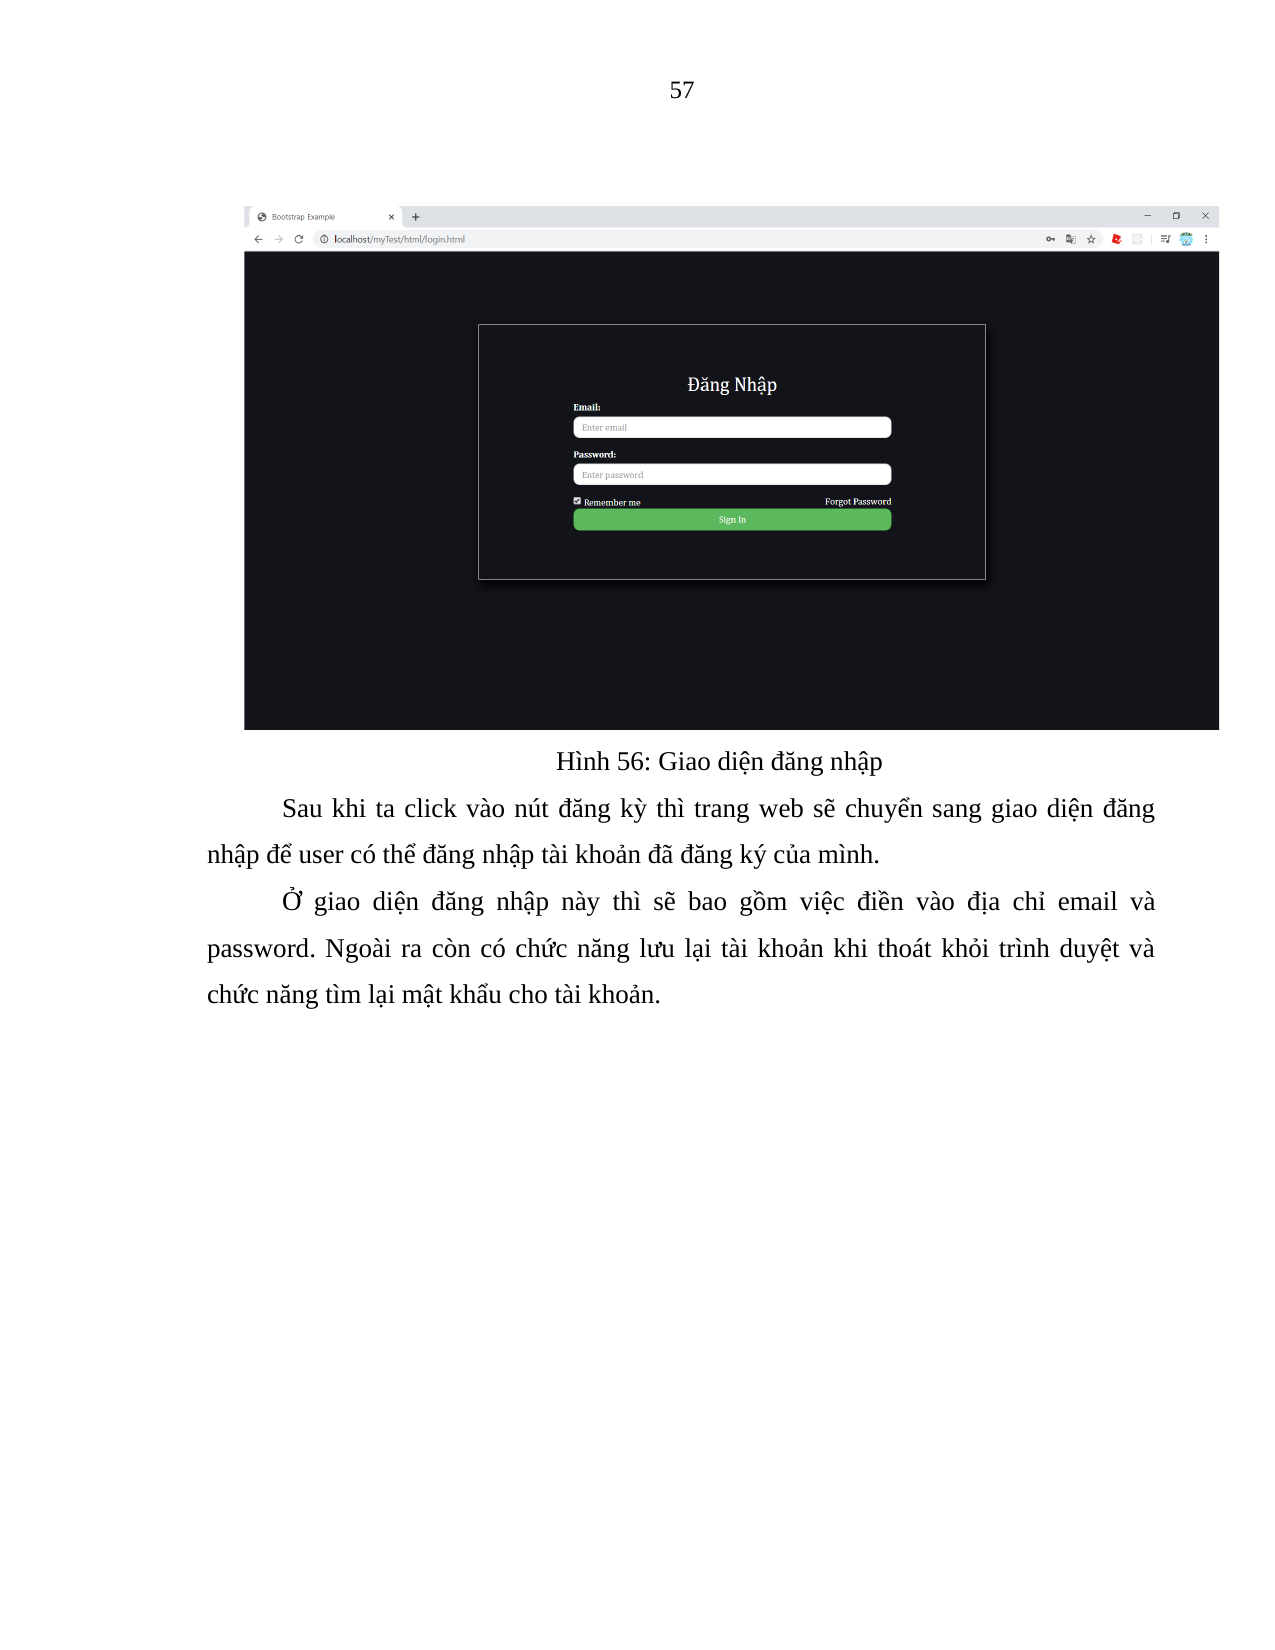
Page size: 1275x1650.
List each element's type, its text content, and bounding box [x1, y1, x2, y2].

picture [244, 206, 1220, 730]
text Hình 56: Giao diện đăng nhập [207, 745, 1157, 776]
text Ở giao diện đăng nhập này thì sẽ bao gồm việc điền vào địa chỉ email và password. Ngoài ra còn có chức năng lưu lại tài khoản khi thoát khỏi trình duyệt và chức năng tìm lại mật khẩu cho tài khoản. [207, 885, 1157, 1010]
text Sau khi ta click vào nút đăng kỳ thì trang web sẽ chuyển sang giao diện đăng nhập để user có thể đăng nhập tài khoản đã đăng ký của mình. [207, 792, 1157, 870]
